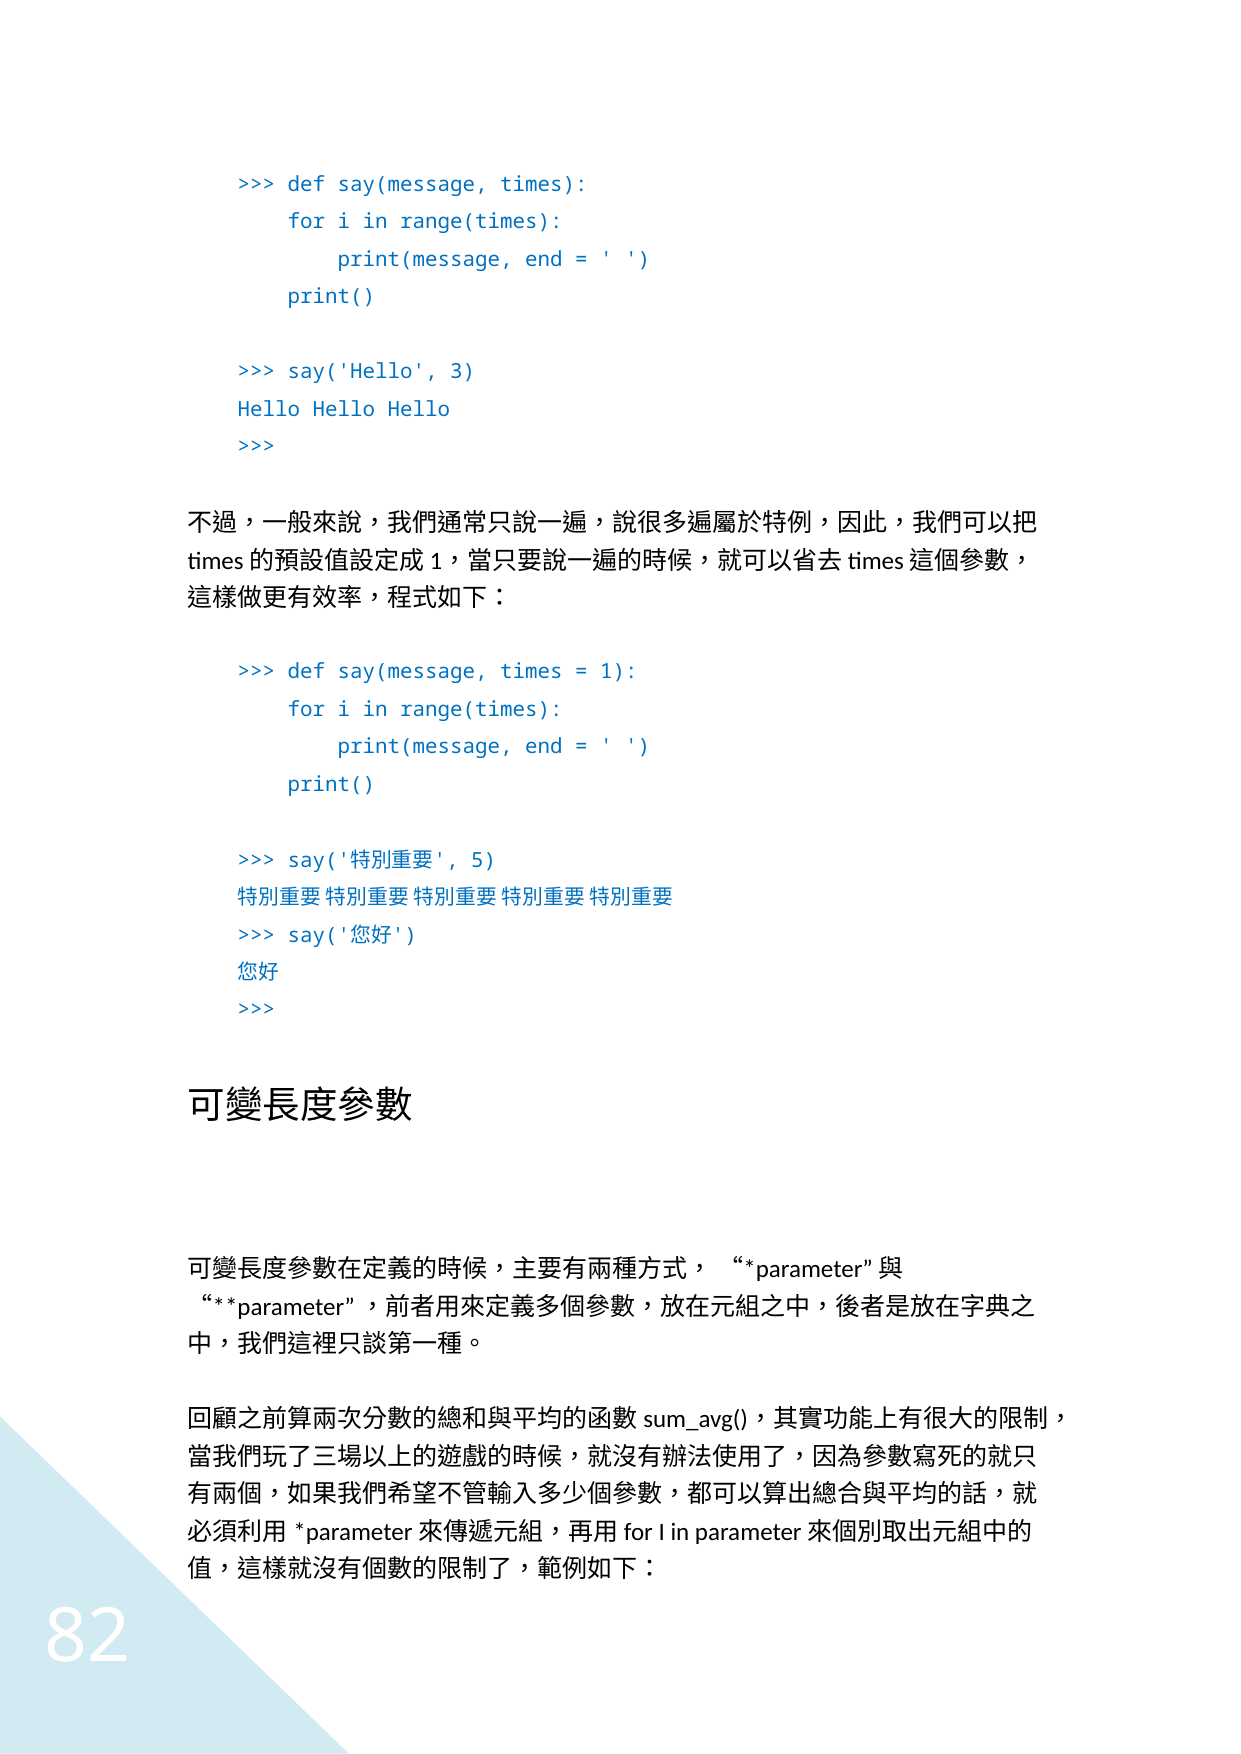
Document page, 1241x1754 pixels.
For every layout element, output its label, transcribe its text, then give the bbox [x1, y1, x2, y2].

list >>> def say(message, times = 1): [237, 652, 1053, 689]
list >>> def say(message, times): [237, 164, 1053, 202]
list 特別重要 特別重要 特別重要 特別重要 特別重要 [237, 877, 1053, 914]
list >>> [237, 427, 1053, 464]
list print() [237, 764, 1053, 802]
list for i in range(times): [237, 202, 1053, 239]
list print() [237, 277, 1053, 314]
list Hello Hello Hello [237, 389, 1053, 427]
list >>> say('Hello', 3) [237, 352, 1053, 389]
list 您好 [237, 952, 1053, 989]
text 回顧之前算兩次分數的總和與平均的函數 sum_avg()，其實功能上有很大的限制，當我們玩了三場以上的遊戲的時候，就沒有辦法使用了，因為參數寫死的就只有兩個，如果我們希望不管輸入多少個參數，都可以算出總合與平均的話，就必須利用 *parameter 來傳遞元組，再用 for I in parameter 來個別取出元組中的值，這樣就沒有個數的限制了，範例如下： [187, 1398, 1053, 1586]
list print(message, end = ' ') [237, 727, 1053, 764]
list >>> say('您好') [237, 914, 1053, 952]
text 可變長度參數在定義的時候，主要有兩種方式， “*parameter” 與 “**parameter” ，前者用來定義多個參數，放在元組之中，後者是放在字典之中，我們這裡只談第一種。 [187, 1248, 1053, 1361]
subtitle 可變長度參數 [187, 1064, 1053, 1139]
list print(message, end = ' ') [237, 239, 1053, 277]
list for i in range(times): [237, 689, 1053, 727]
list >>> say('特別重要', 5) [237, 839, 1053, 877]
text 不過，一般來說，我們通常只說一遍，說很多遍屬於特例，因此，我們可以把 times 的預設值設定成1，當只要說一遍的時候，就可以省去 times 這個參數，這樣做更有效率，程式如下： [187, 502, 1053, 614]
list >>> [237, 989, 1053, 1027]
